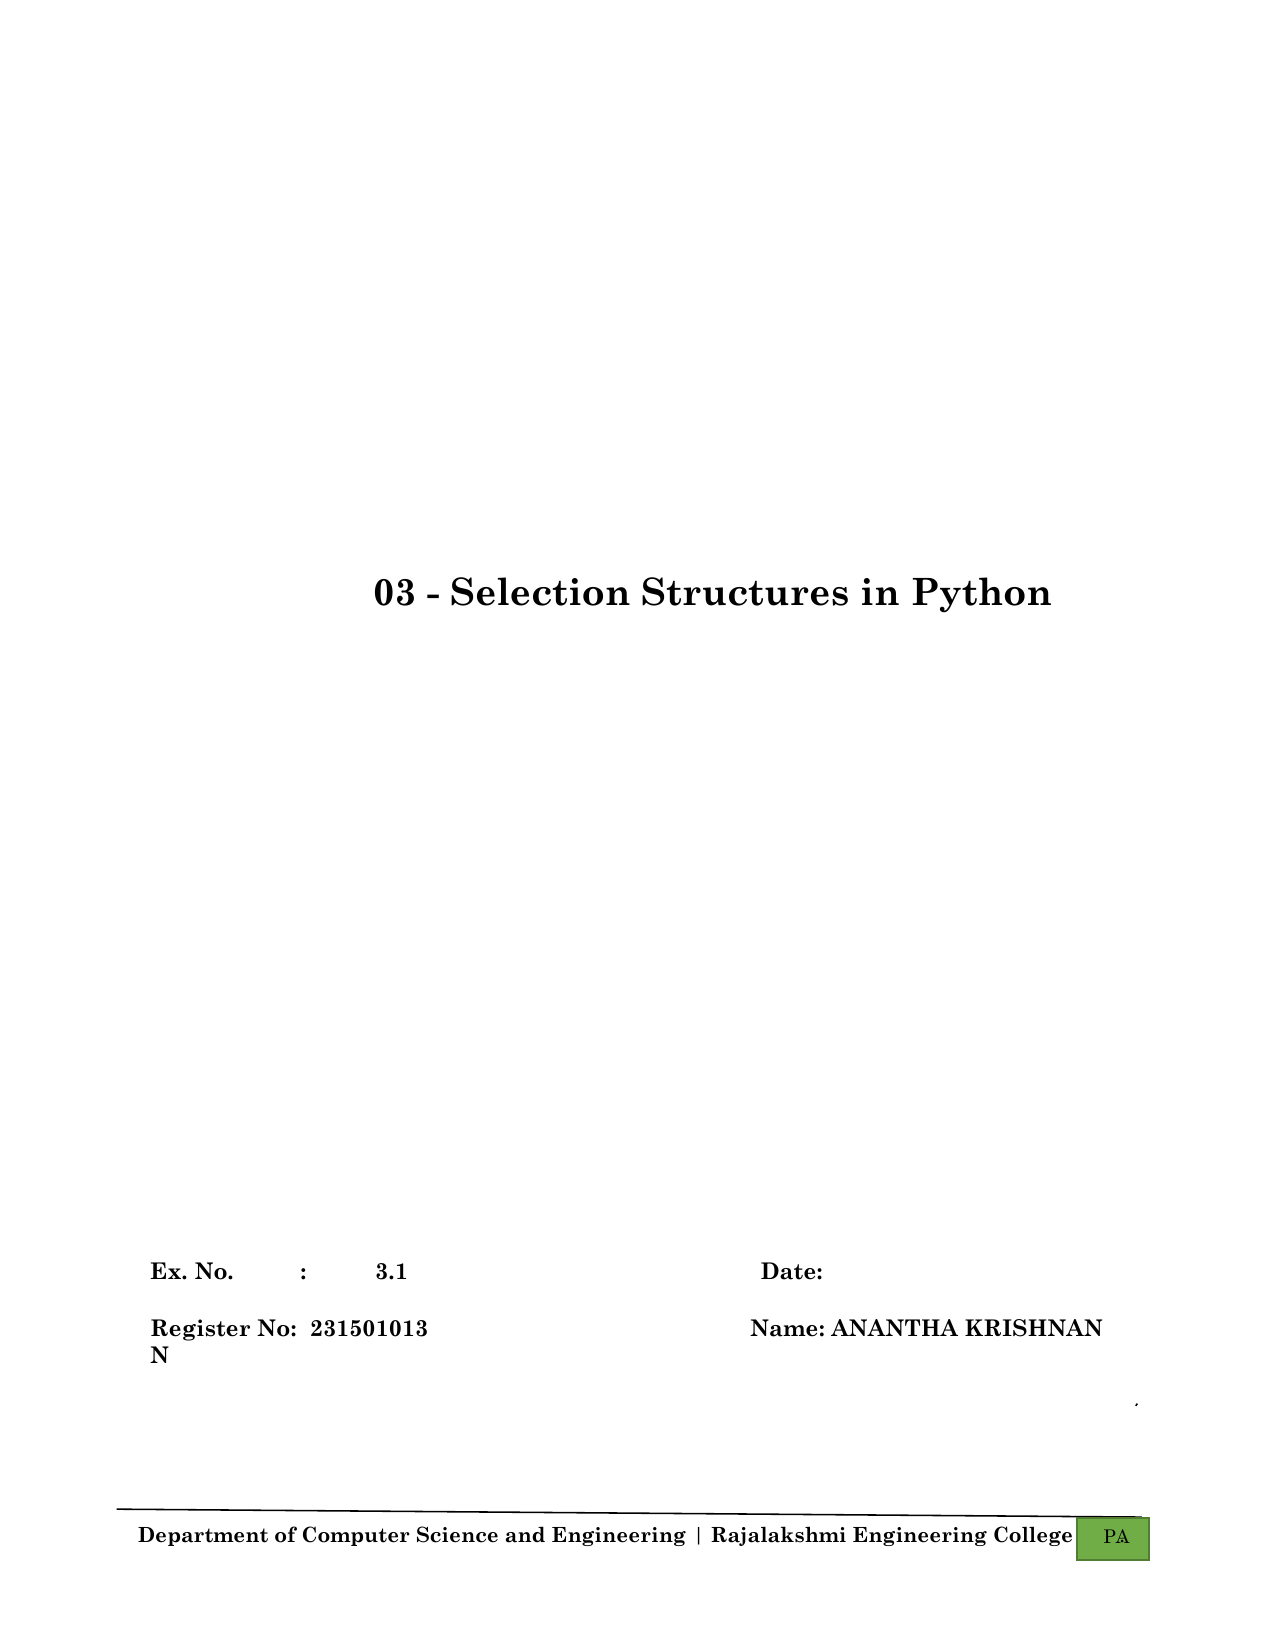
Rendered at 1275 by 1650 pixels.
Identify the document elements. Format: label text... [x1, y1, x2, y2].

subtitle 03 - Selection Structures in Python [225, 568, 1125, 613]
text Ex. No. : 3.1 Date: [150, 1257, 1125, 1284]
text Register No: 231501013 Name: ANANTHA KRISHNAN N [150, 1314, 1125, 1369]
